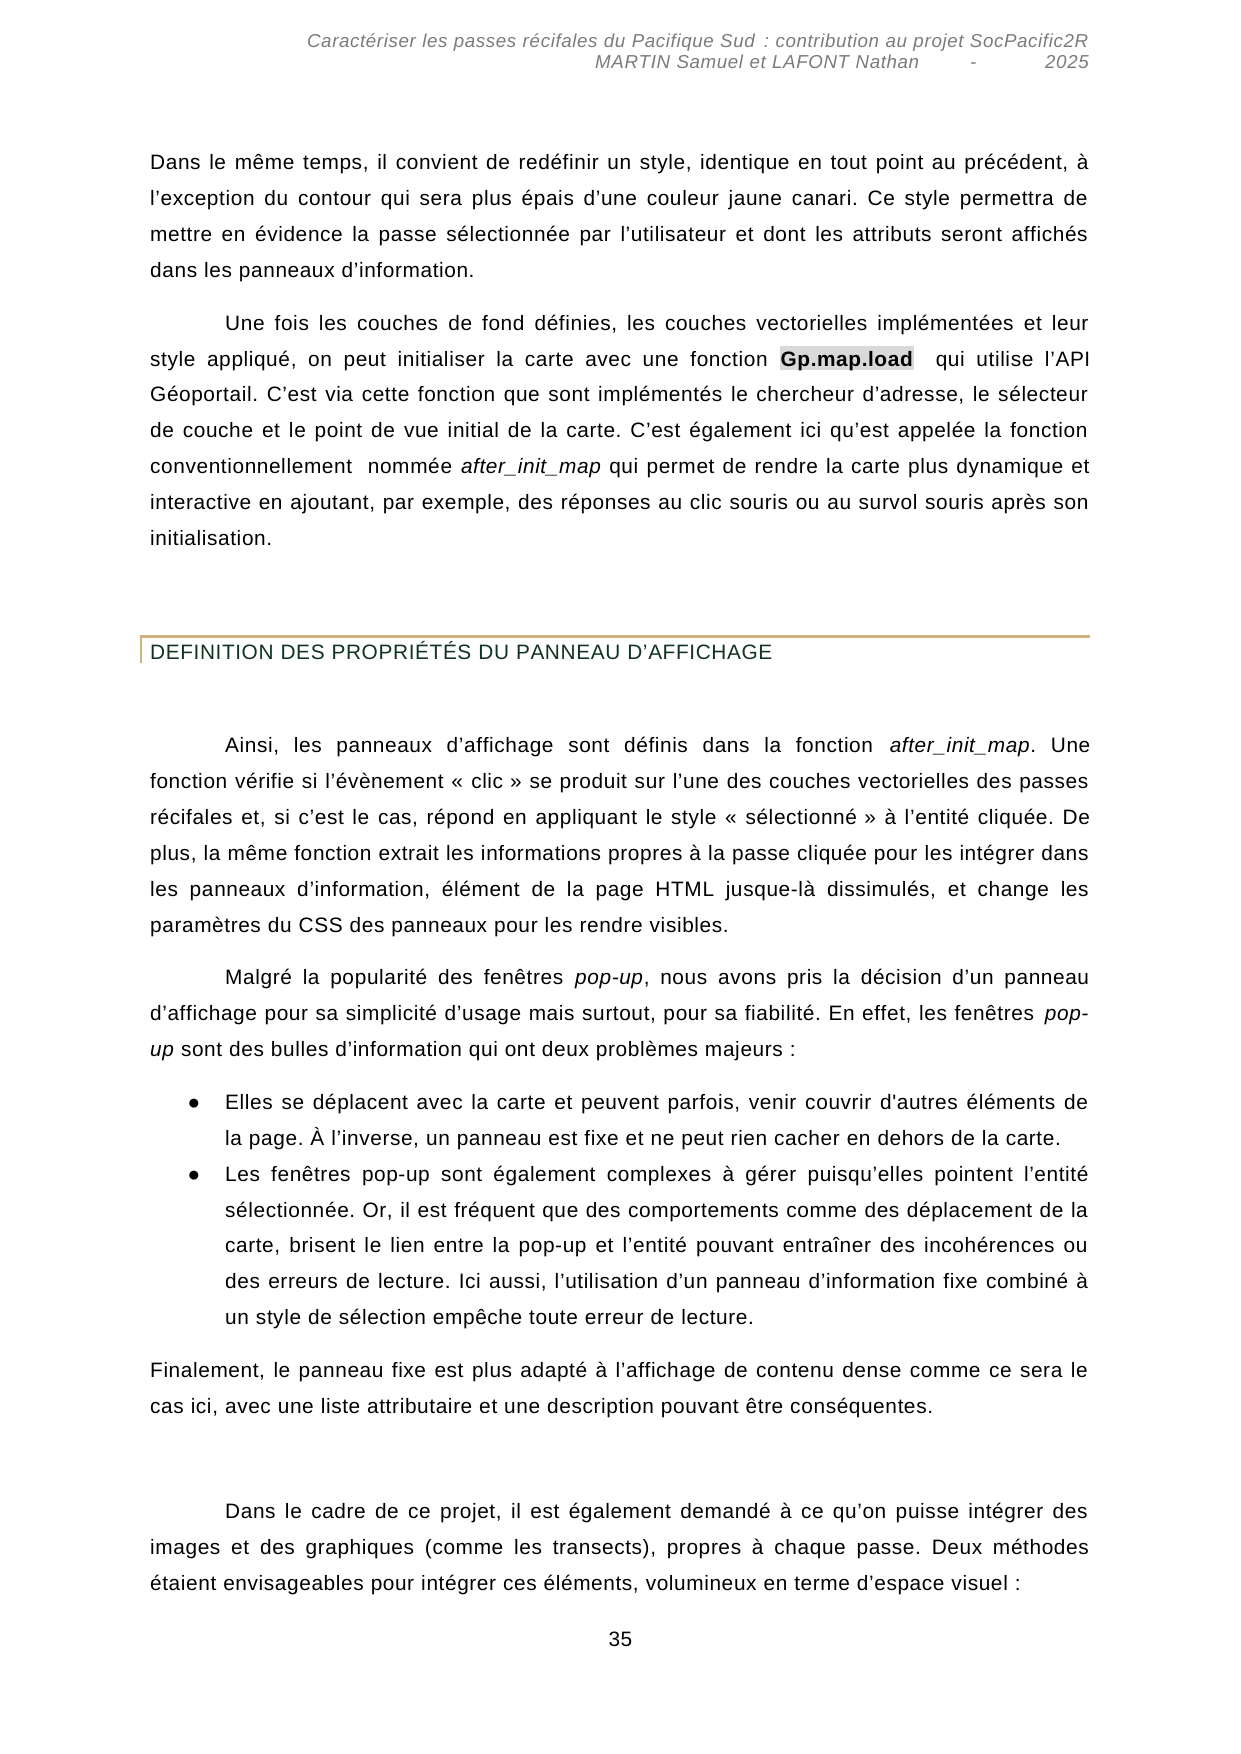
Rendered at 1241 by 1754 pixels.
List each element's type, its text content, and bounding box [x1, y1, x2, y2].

text Malgré la popularité des fenêtres pop-up, nous avons pris la décision d’un panneau d’affichage pour sa simplicité d’usage mais surtout, pour sa fiabilité. En effet, les fenêtres pop-up sont des bulles d’information qui ont deux problèmes majeurs : [150, 965, 1090, 1061]
list Les fenêtres pop-up sont également complexes à gérer puisqu’elles pointent l’entité sélectionnée. Or, il est fréquent que des comportements comme des déplacement de la carte, brisent le lien entre la pop-up et l’entité pouvant entraîner des incohérences ou des erreurs de lecture. Ici aussi, l’utilisation d’un panneau d’information fixe combiné à un style de sélection empêche toute erreur de lecture. [187, 1161, 1090, 1329]
text Dans le cadre de ce projet, il est également demandé à ce qu’on puisse intégrer des images et des graphiques (comme les transects), propres à chaque passe. Deux méthodes étaient envisageables pour intégrer ces éléments, volumineux en terme d’espace visuel : [150, 1499, 1090, 1595]
list Elles se déplacent avec la carte et peuvent parfois, venir couvrir d'autres éléments de la page. À l’inverse, un panneau est fixe et ne peut rien cacher en dehors de la carte. [187, 1089, 1090, 1149]
text Finalement, le panneau fixe est plus adapté à l’affichage de contenu dense comme ce sera le cas ici, avec une liste attributaire et une description pouvant être conséquentes. [150, 1358, 1090, 1418]
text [150, 150, 1090, 282]
text Une fois les couches de fond définies, les couches vectorielles implémentées et leur style appliqué, on peut initialiser la carte avec une fonction Gp.map.load qui utilise l’API Géoportail. C’est via cette fonction que sont implémentés le chercheur d’adresse, le sélecteur de couche et le point de vue initial de la carte. C’est également ici qu’est appelée la fonction conventionnellement nommée after_init_map qui permet de rendre la carte plus dynamique et interactive en ajoutant, par exemple, des réponses au clic souris ou au survol souris après son initialisation. [150, 310, 1090, 550]
subtitle DEFINITION Des propriétés du PANNEAU D’AFFICHAGE [142, 638, 1090, 663]
text Ainsi, les panneaux d’affichage sont définis dans la fonction after_init_map. Une fonction vérifie si l’évènement « clic » se produit sur l’une des couches vectorielles des passes récifales et, si c’est le cas, répond en appliquant le style « sélectionné » à l’entité cliquée. De plus, la même fonction extrait les informations propres à la passe cliquée pour les intégrer dans les panneaux d’information, élément de la page HTML jusque-là dissimulés, et change les paramètres du CSS des panneaux pour les rendre visibles. [150, 733, 1090, 936]
